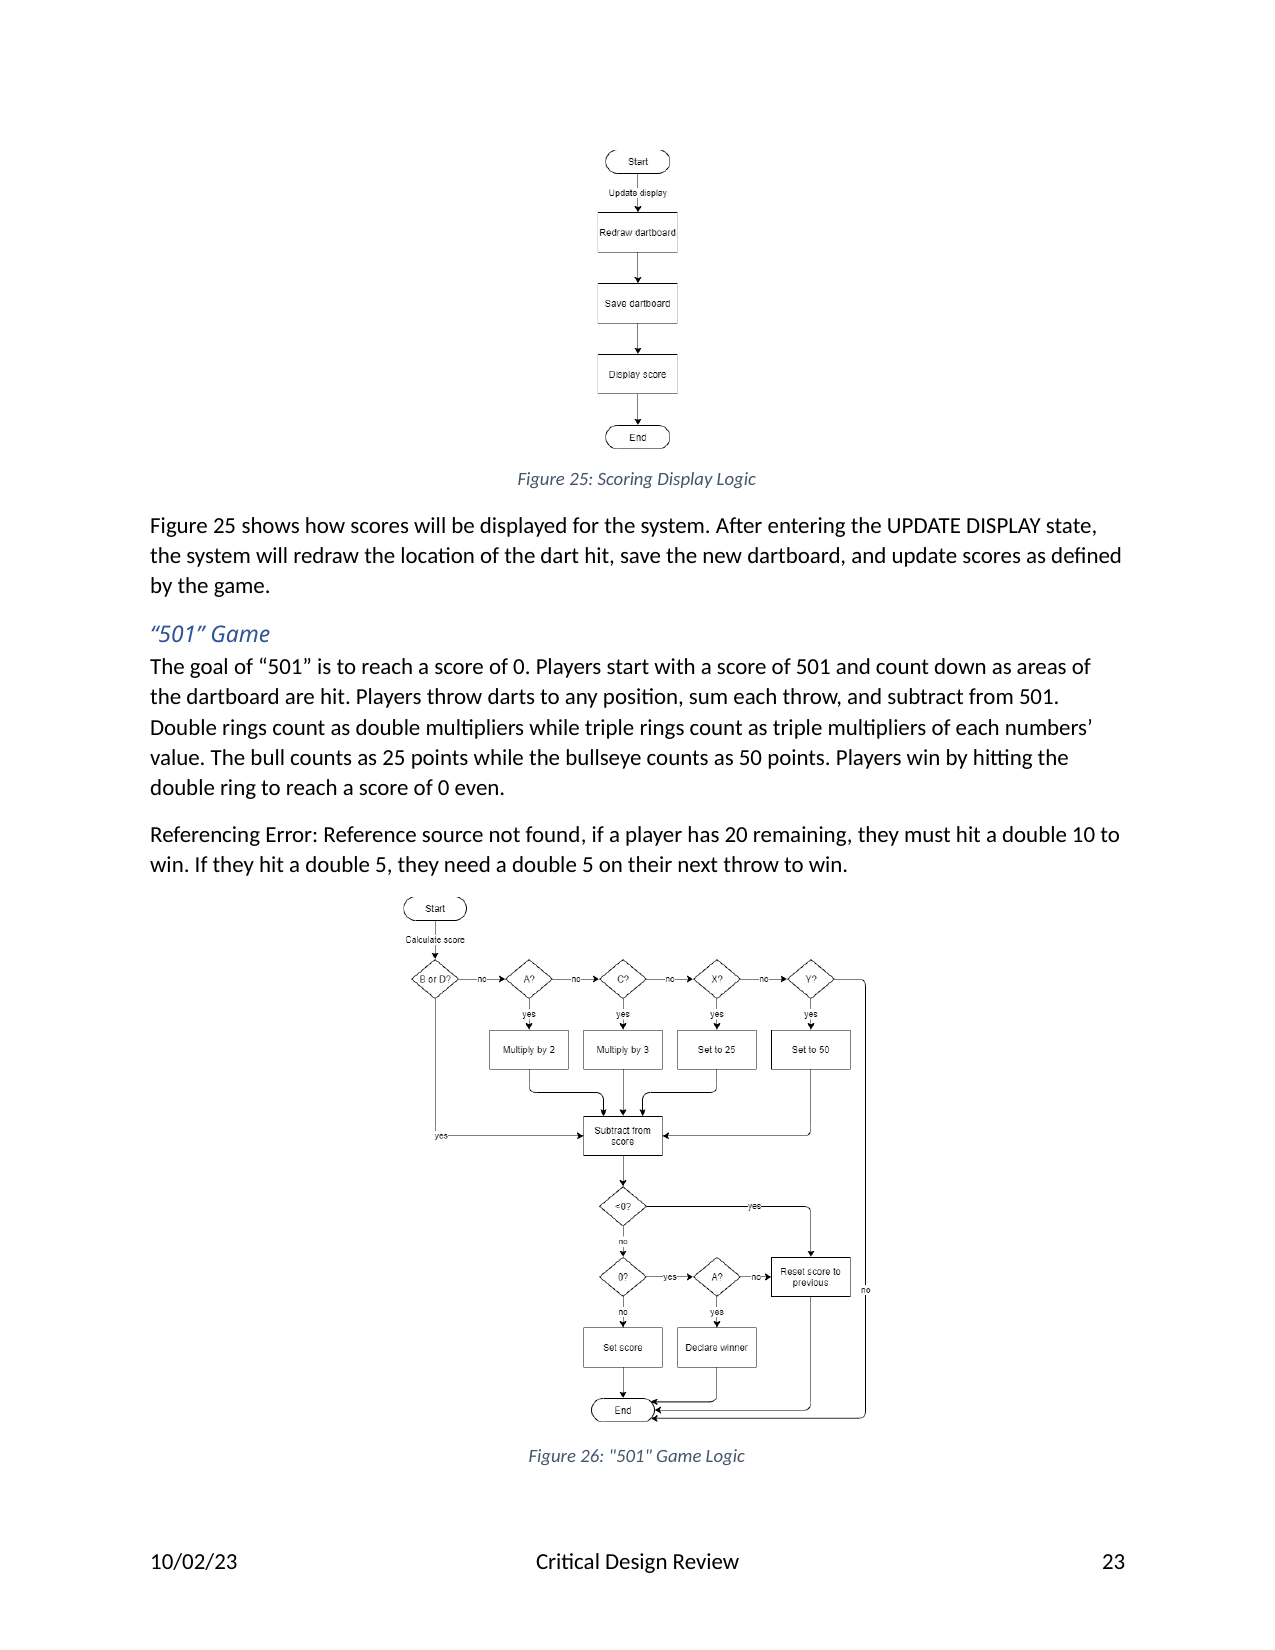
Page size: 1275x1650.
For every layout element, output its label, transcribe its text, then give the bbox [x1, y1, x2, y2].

picture [597, 150, 678, 449]
subtitle “501” Game [150, 618, 1125, 650]
text Figure 25: Scoring Display Logic [150, 467, 1125, 490]
picture [403, 897, 872, 1425]
text Figure 14 shows how scores will be displayed for the system. After entering the UPDATE DISPLAY state, the system will redraw the location of the dart hit, save the new dartboard, and update scores as defined by the game. [150, 511, 1125, 599]
text Figure 26: "501" Game Logic [150, 1444, 1125, 1467]
text The goal of “501” is to reach a score of 0. Players start with a score of 501 and count down as areas of the dartboard are hit. Players throw darts to any position, sum each throw, and subtract from 501. Double rings count as double multipliers while triple rings count as triple multipliers of each numbers’ value. The bull counts as 25 points while the bullseye counts as 50 points. Players win by hitting the double ring to reach a score of 0 even. [150, 652, 1125, 801]
